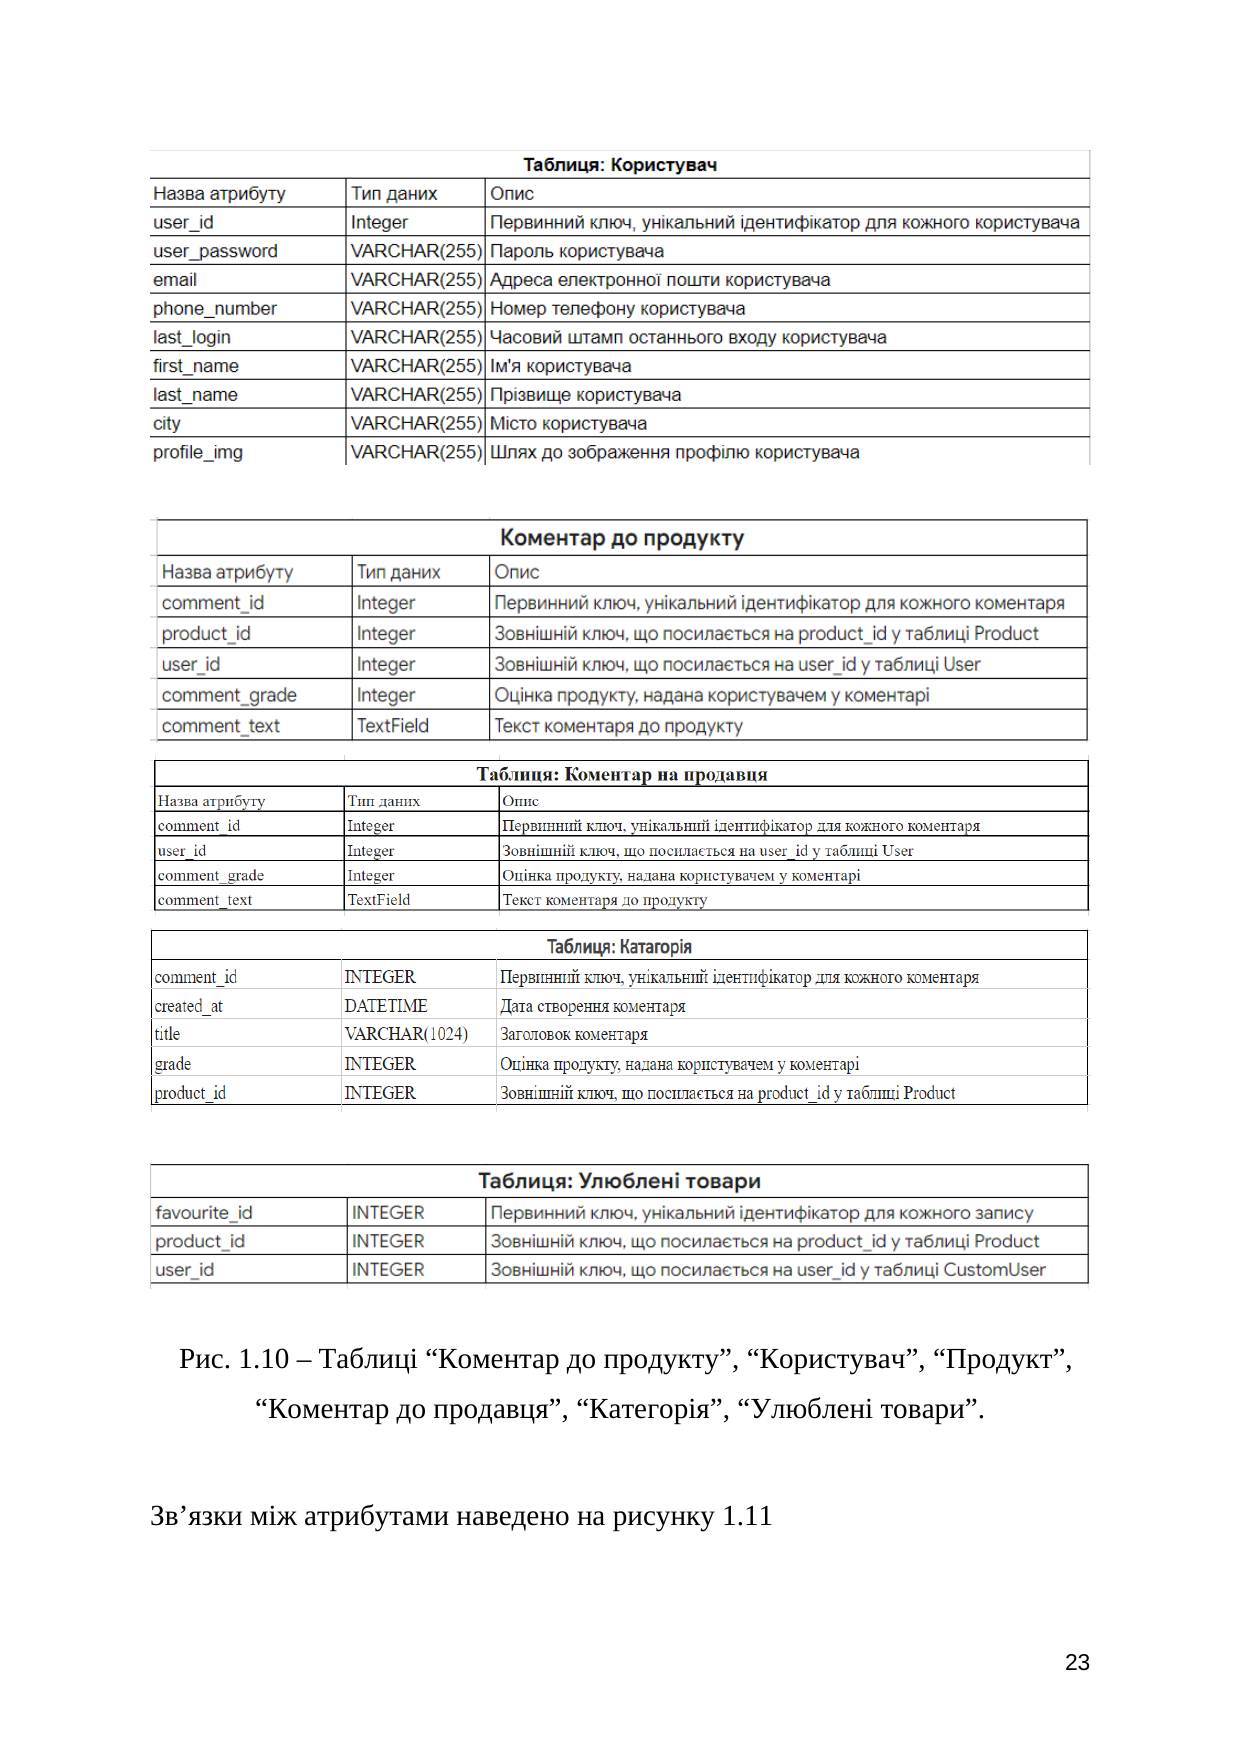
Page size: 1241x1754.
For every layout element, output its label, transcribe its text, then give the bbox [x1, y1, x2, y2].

picture [150, 150, 1091, 465]
picture [150, 517, 1091, 743]
text Зв’язки між атрибутами наведено на рисунку 1.11 [150, 1498, 1090, 1532]
picture [150, 928, 1091, 1112]
text Рис. 1.10 – Таблиці “Коментар до продукту”, “Користувач”, “Продукт”, “Коментар до продавця”, “Категорія”, “Улюблені товари”. [150, 1341, 1090, 1425]
picture [150, 1163, 1091, 1289]
picture [150, 755, 1091, 916]
